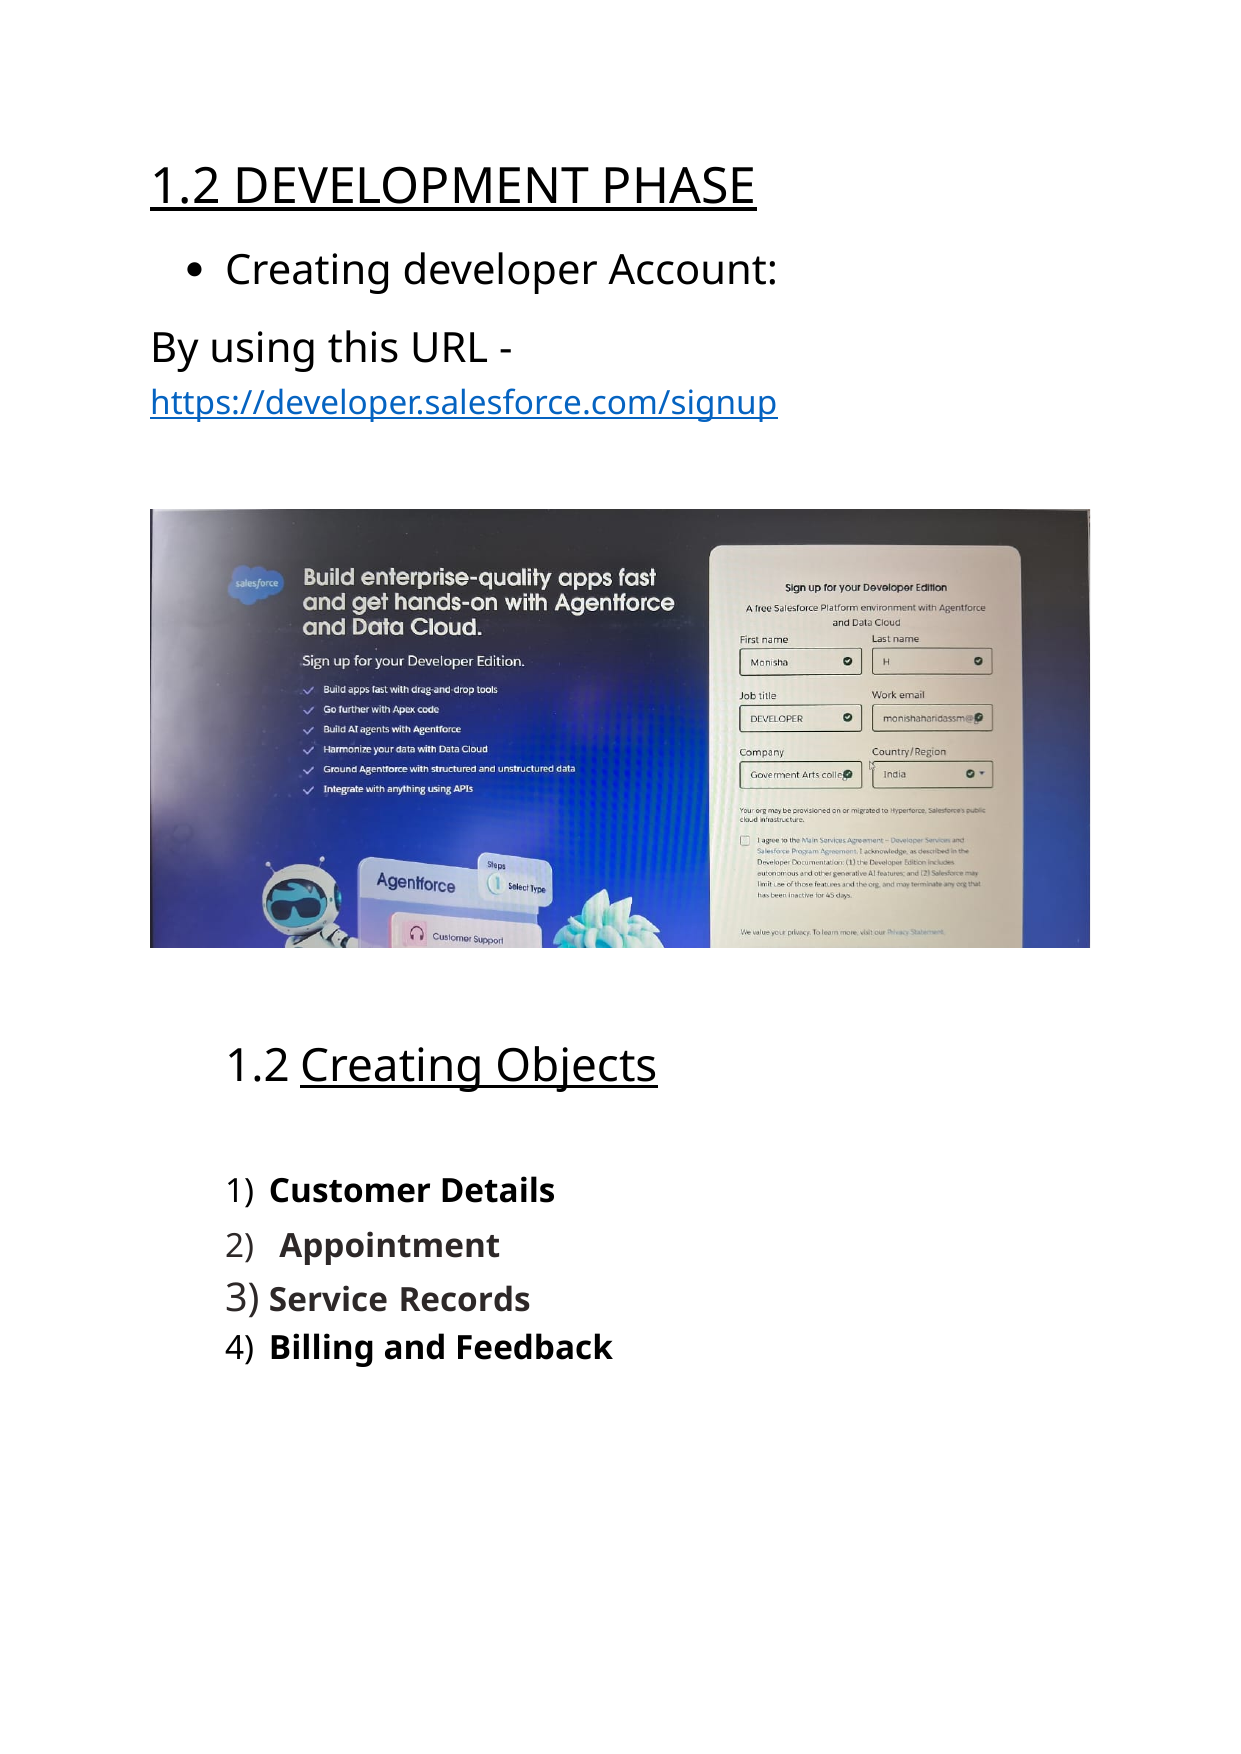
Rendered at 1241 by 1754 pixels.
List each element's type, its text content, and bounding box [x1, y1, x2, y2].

list Creating developer Account: [187, 240, 1090, 297]
text By using this URL - https://developer.salesforce.com/signup [150, 318, 1090, 424]
picture [150, 509, 1091, 948]
list Billing and Feedback [225, 1323, 1090, 1369]
list Customer Details [225, 1167, 1090, 1212]
list Creating Objects [225, 1032, 1090, 1094]
list Appointment [225, 1216, 1090, 1269]
text 1.2 DEVELOPMENT PHASE [150, 150, 1090, 218]
list Service Records [225, 1269, 1090, 1323]
